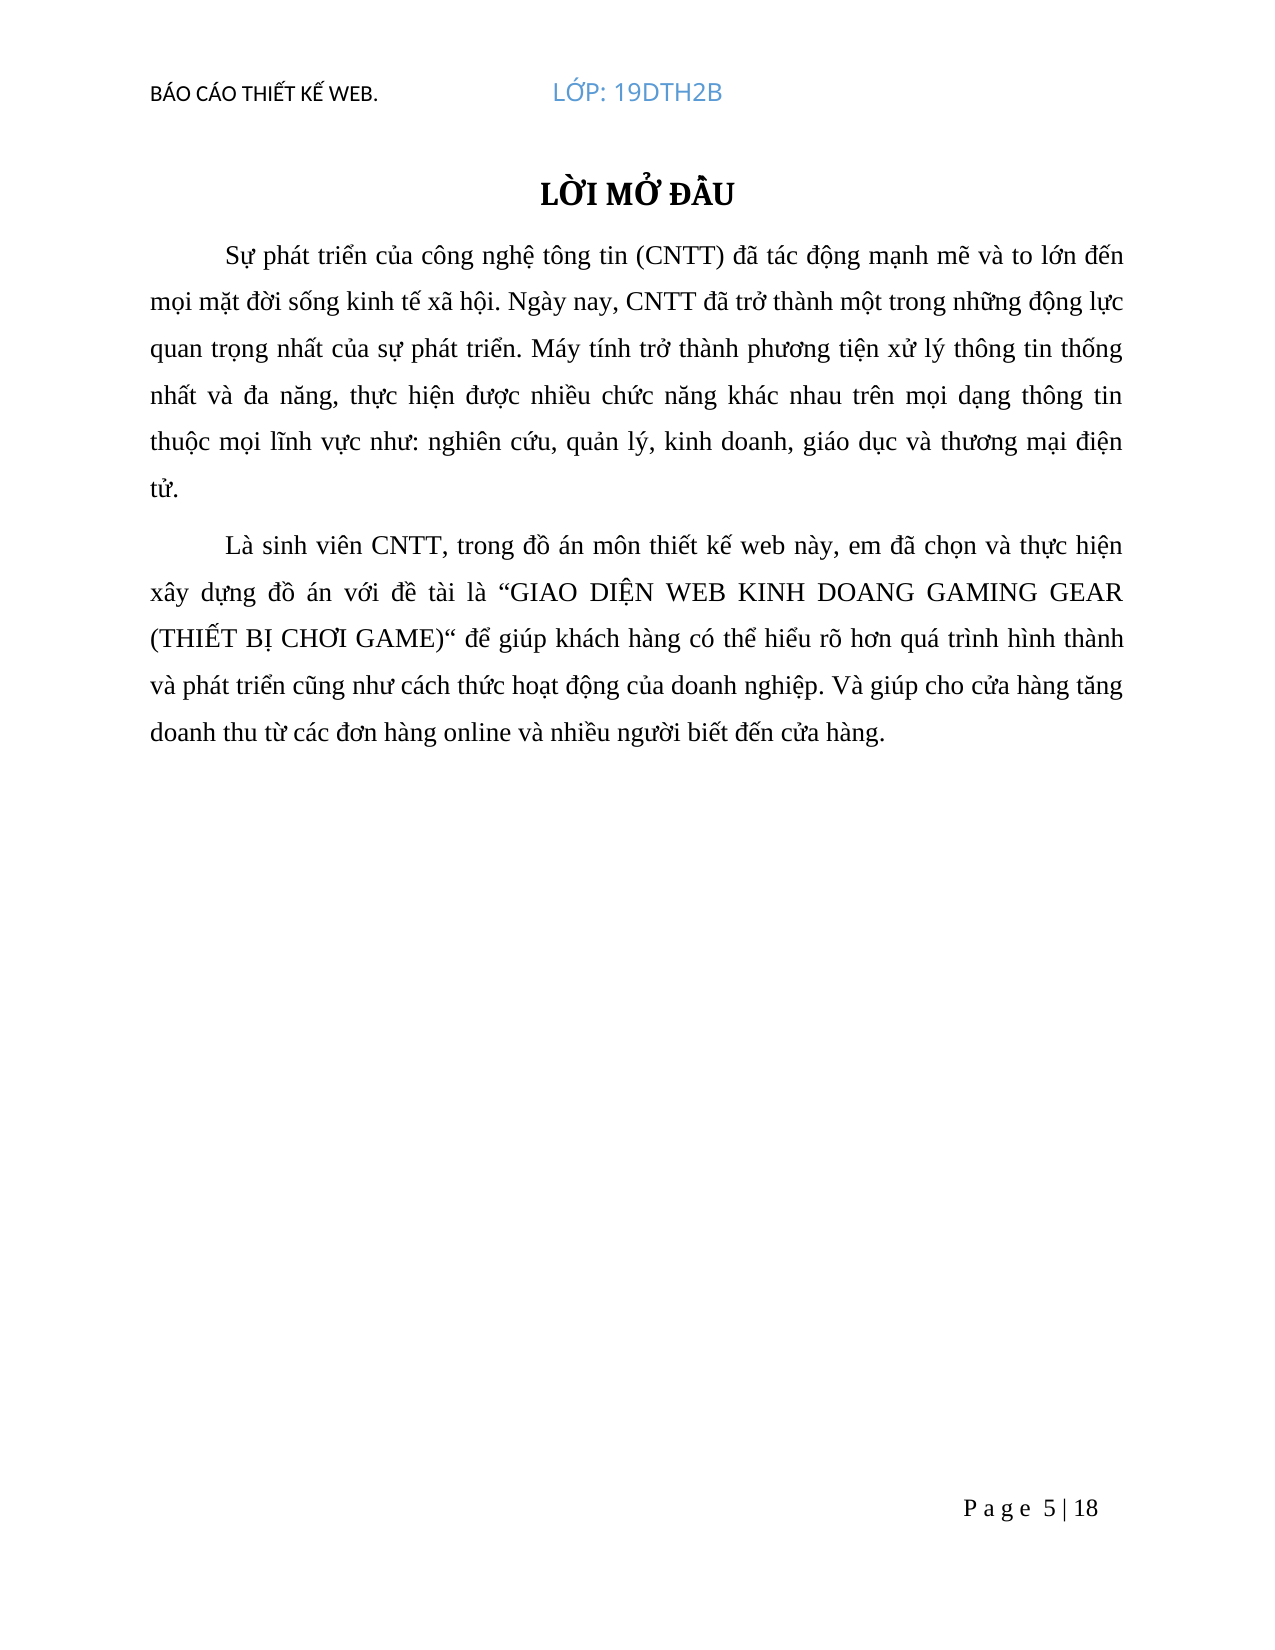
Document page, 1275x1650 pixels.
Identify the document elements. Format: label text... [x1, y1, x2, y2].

text Là sinh viên CNTT, trong đồ án môn thiết kế web này, em đã chọn và thực hiện xây dựng đồ án với đề tài là “GIAO DIỆN WEB KINH DOANG GAMING GEAR (THIẾT BỊ CHƠI GAME)“ để giúp khách hàng có thể hiểu rõ hơn quá trình hình thành và phát triển cũng như cách thức hoạt động của doanh nghiệp. Và giúp cho cửa hàng tăng doanh thu từ các đơn hàng online và nhiều người biết đến cửa hàng. [150, 529, 1125, 747]
text Sự phát triển của công nghệ tông tin (CNTT) đã tác động mạnh mẽ và to lớn đến mọi mặt đời sống kinh tế xã hội. Ngày nay, CNTT đã trở thành một trong những động lực quan trọng nhất của sự phát triển. Máy tính trở thành phương tiện xử lý thông tin thống nhất và đa năng, thực hiện được nhiều chức năng khác nhau trên mọi dạng thông tin thuộc mọi lĩnh vực như: nghiên cứu, quản lý, kinh doanh, giáo dục và thương mại điện tử. [150, 239, 1125, 503]
subtitle LỜI MỞ ĐẦU [150, 175, 1125, 213]
